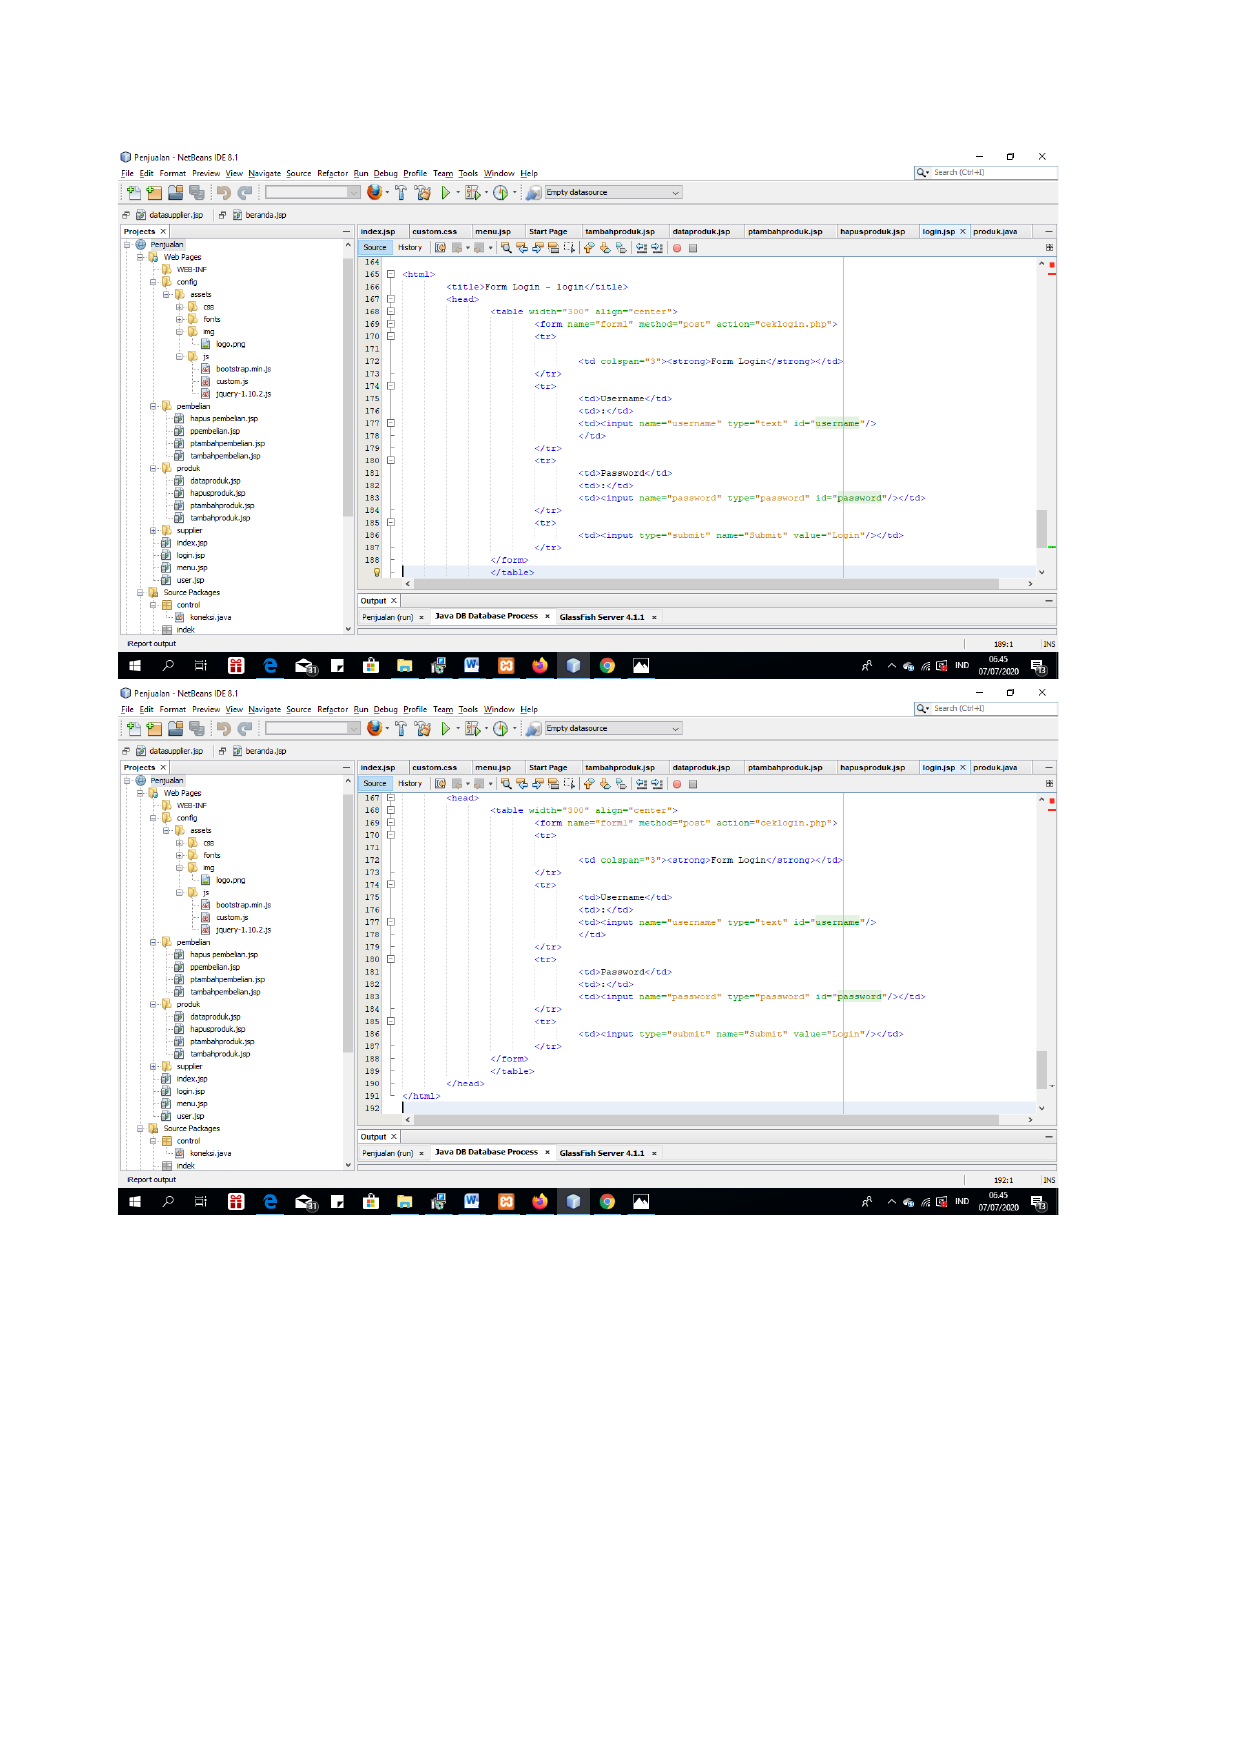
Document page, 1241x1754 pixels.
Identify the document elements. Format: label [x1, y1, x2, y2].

picture [118, 685, 1059, 1215]
picture [118, 150, 1059, 679]
